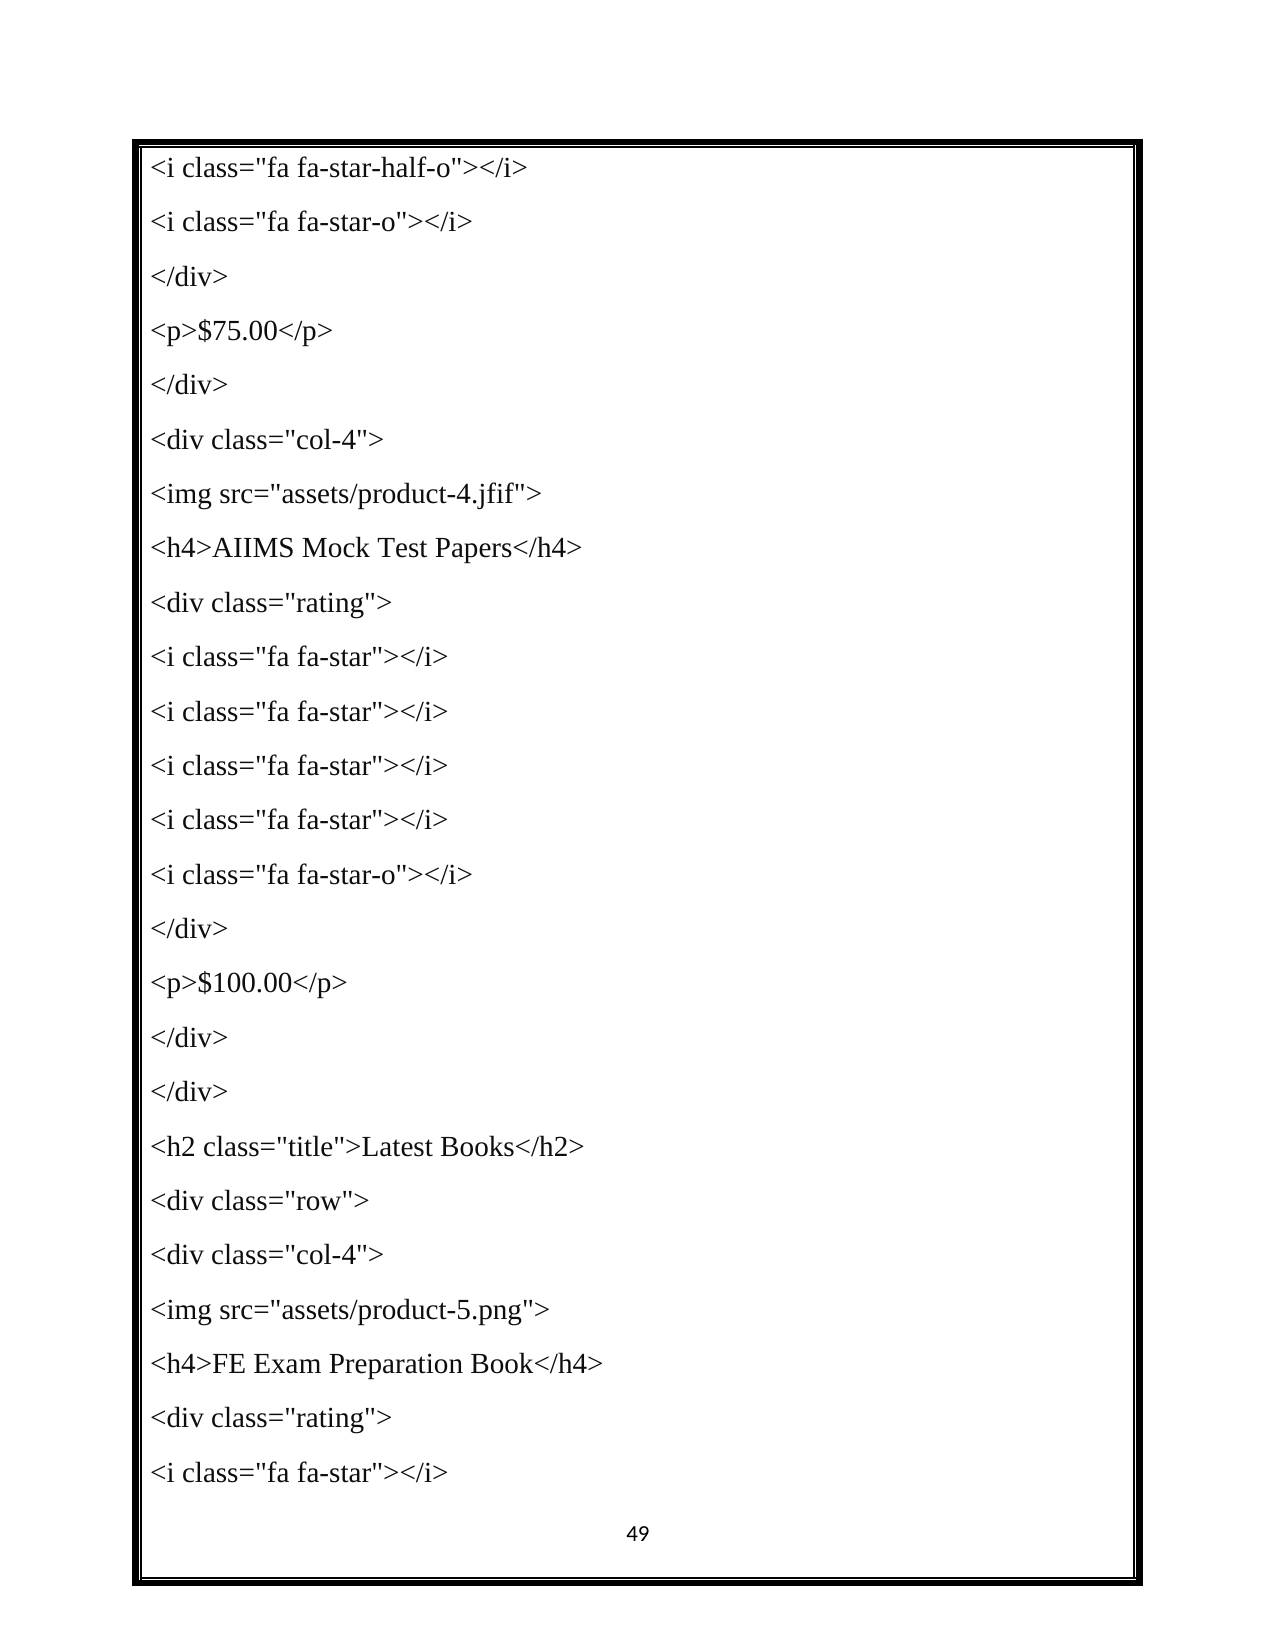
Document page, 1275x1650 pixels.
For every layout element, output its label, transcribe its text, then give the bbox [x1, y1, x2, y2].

text <div class="col-4"> [150, 422, 1125, 455]
text <i class="fa fa-star-half-o"></i> [150, 150, 1125, 183]
text <div class="rating"> [150, 585, 1125, 618]
text </div> [150, 259, 1125, 292]
text <i class="fa fa-star"></i> [150, 748, 1125, 782]
text </div> [150, 911, 1125, 945]
text </div> [150, 1020, 1125, 1053]
text <i class="fa fa-star"></i> [150, 639, 1125, 673]
text </div> [150, 1074, 1125, 1108]
text <h2 class="title">Latest Books</h2> [150, 1129, 1125, 1162]
text <i class="fa fa-star-o"></i> [150, 857, 1125, 890]
text </div> [150, 367, 1125, 401]
text <h4>FE Exam Preparation Book</h4> [150, 1346, 1125, 1380]
text <div class="row"> [150, 1183, 1125, 1217]
text <p>$100.00</p> [150, 966, 1125, 999]
text <h4>AIIMS Mock Test Papers</h4> [150, 531, 1125, 564]
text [150, 1455, 1125, 1488]
text <i class="fa fa-star-o"></i> [150, 204, 1125, 238]
text <img src="assets/product-4.jfif"> [150, 476, 1125, 510]
text <div class="rating"> [150, 1401, 1125, 1434]
text <i class="fa fa-star"></i> [150, 694, 1125, 727]
text <i class="fa fa-star"></i> [150, 802, 1125, 836]
text <p>$75.00</p> [150, 313, 1125, 347]
text <div class="col-4"> [150, 1237, 1125, 1271]
text <img src="assets/product-5.png"> [150, 1292, 1125, 1325]
